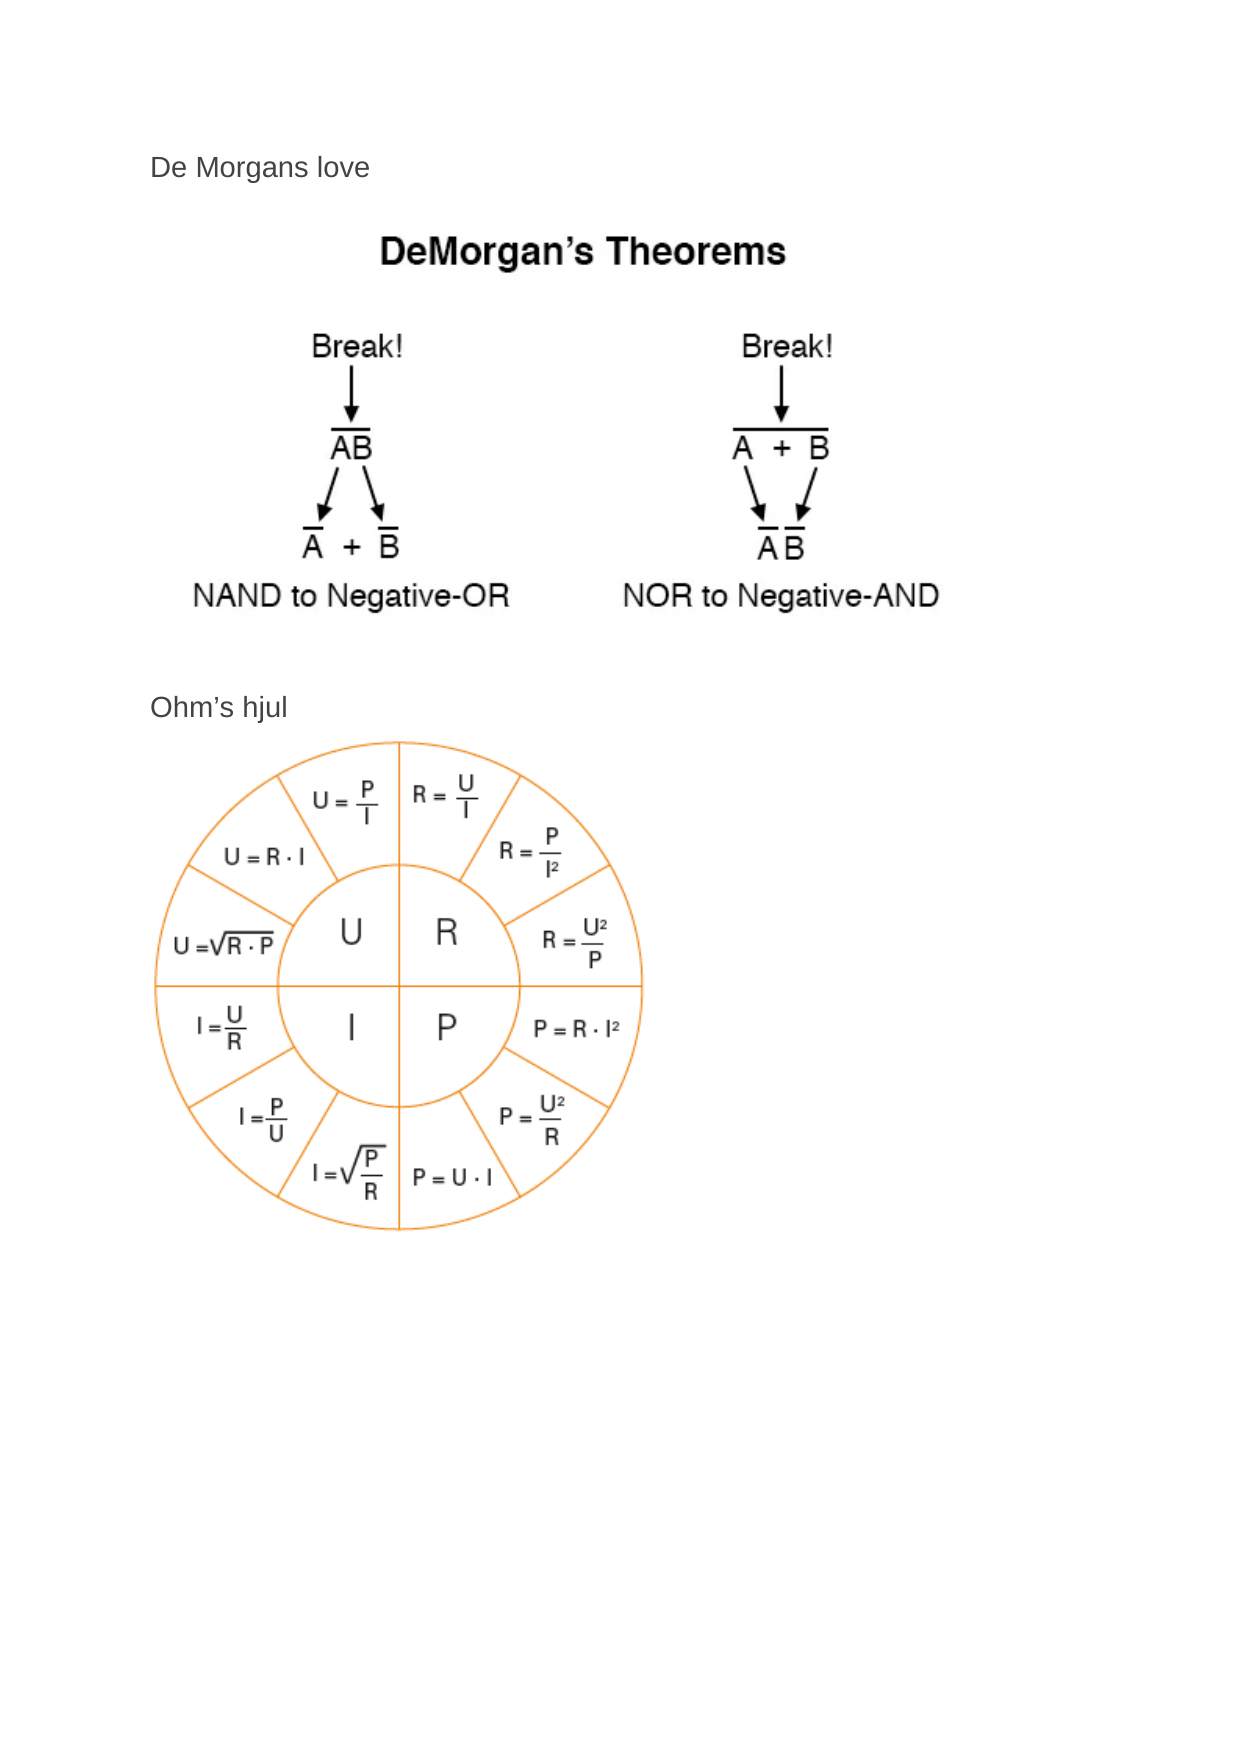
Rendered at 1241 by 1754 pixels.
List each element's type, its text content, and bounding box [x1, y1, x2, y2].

picture [150, 737, 649, 1247]
subtitle Ohm’s hjul [150, 690, 1090, 724]
picture [150, 196, 996, 654]
subtitle De Morgans love [150, 150, 1090, 183]
